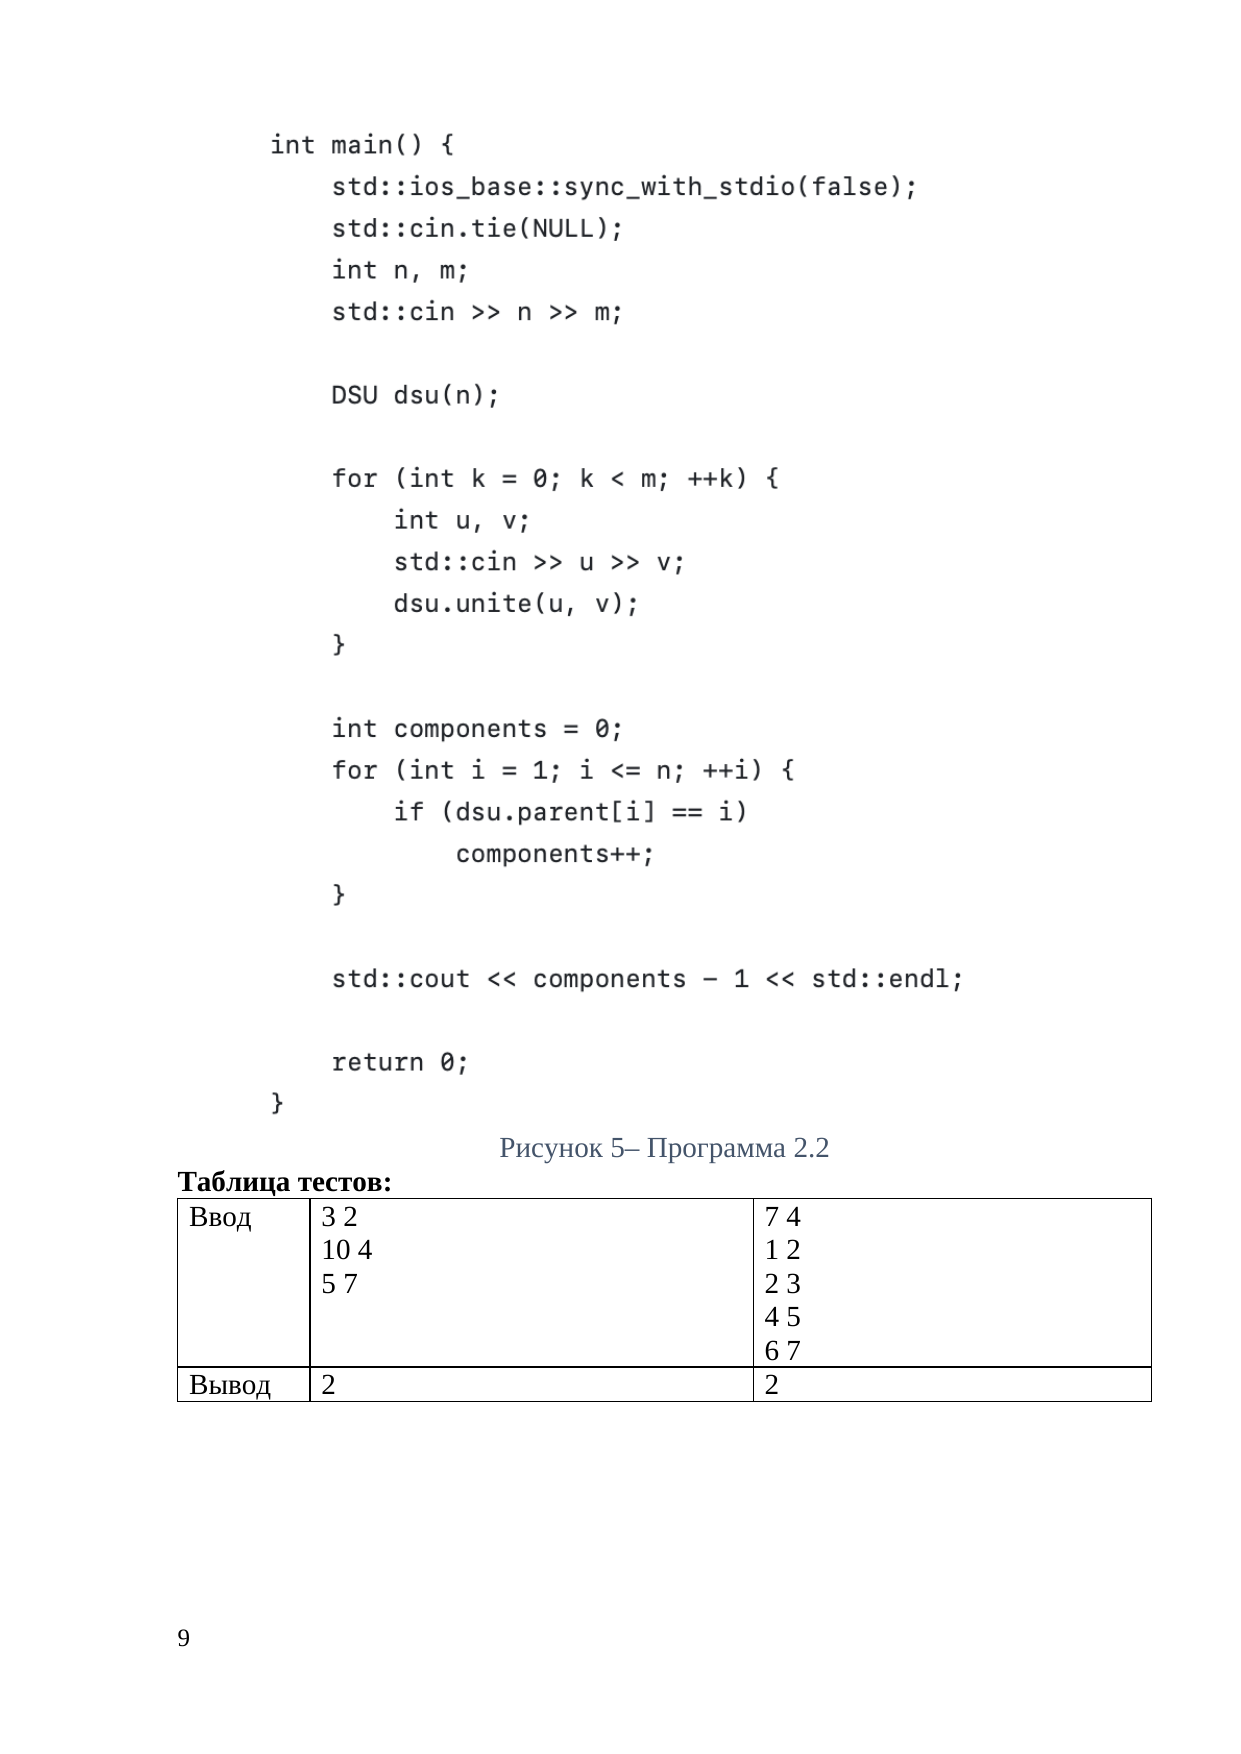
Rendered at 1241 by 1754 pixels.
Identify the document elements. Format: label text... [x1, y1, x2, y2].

table_header 7 4 1 2 2 3 4 5 6 7 [754, 1199, 1151, 1366]
text Рисунок 5– Программа 2.2 [177, 1131, 1152, 1164]
table_header 3 2 10 4 5 7 [311, 1199, 753, 1366]
table_cell 2 [754, 1368, 1151, 1401]
text Таблица тестов: [177, 1164, 1152, 1198]
table_cell Вывод [178, 1368, 309, 1401]
table_header Ввод [178, 1199, 309, 1366]
picture [251, 118, 1104, 1131]
table_cell 2 [311, 1368, 753, 1401]
